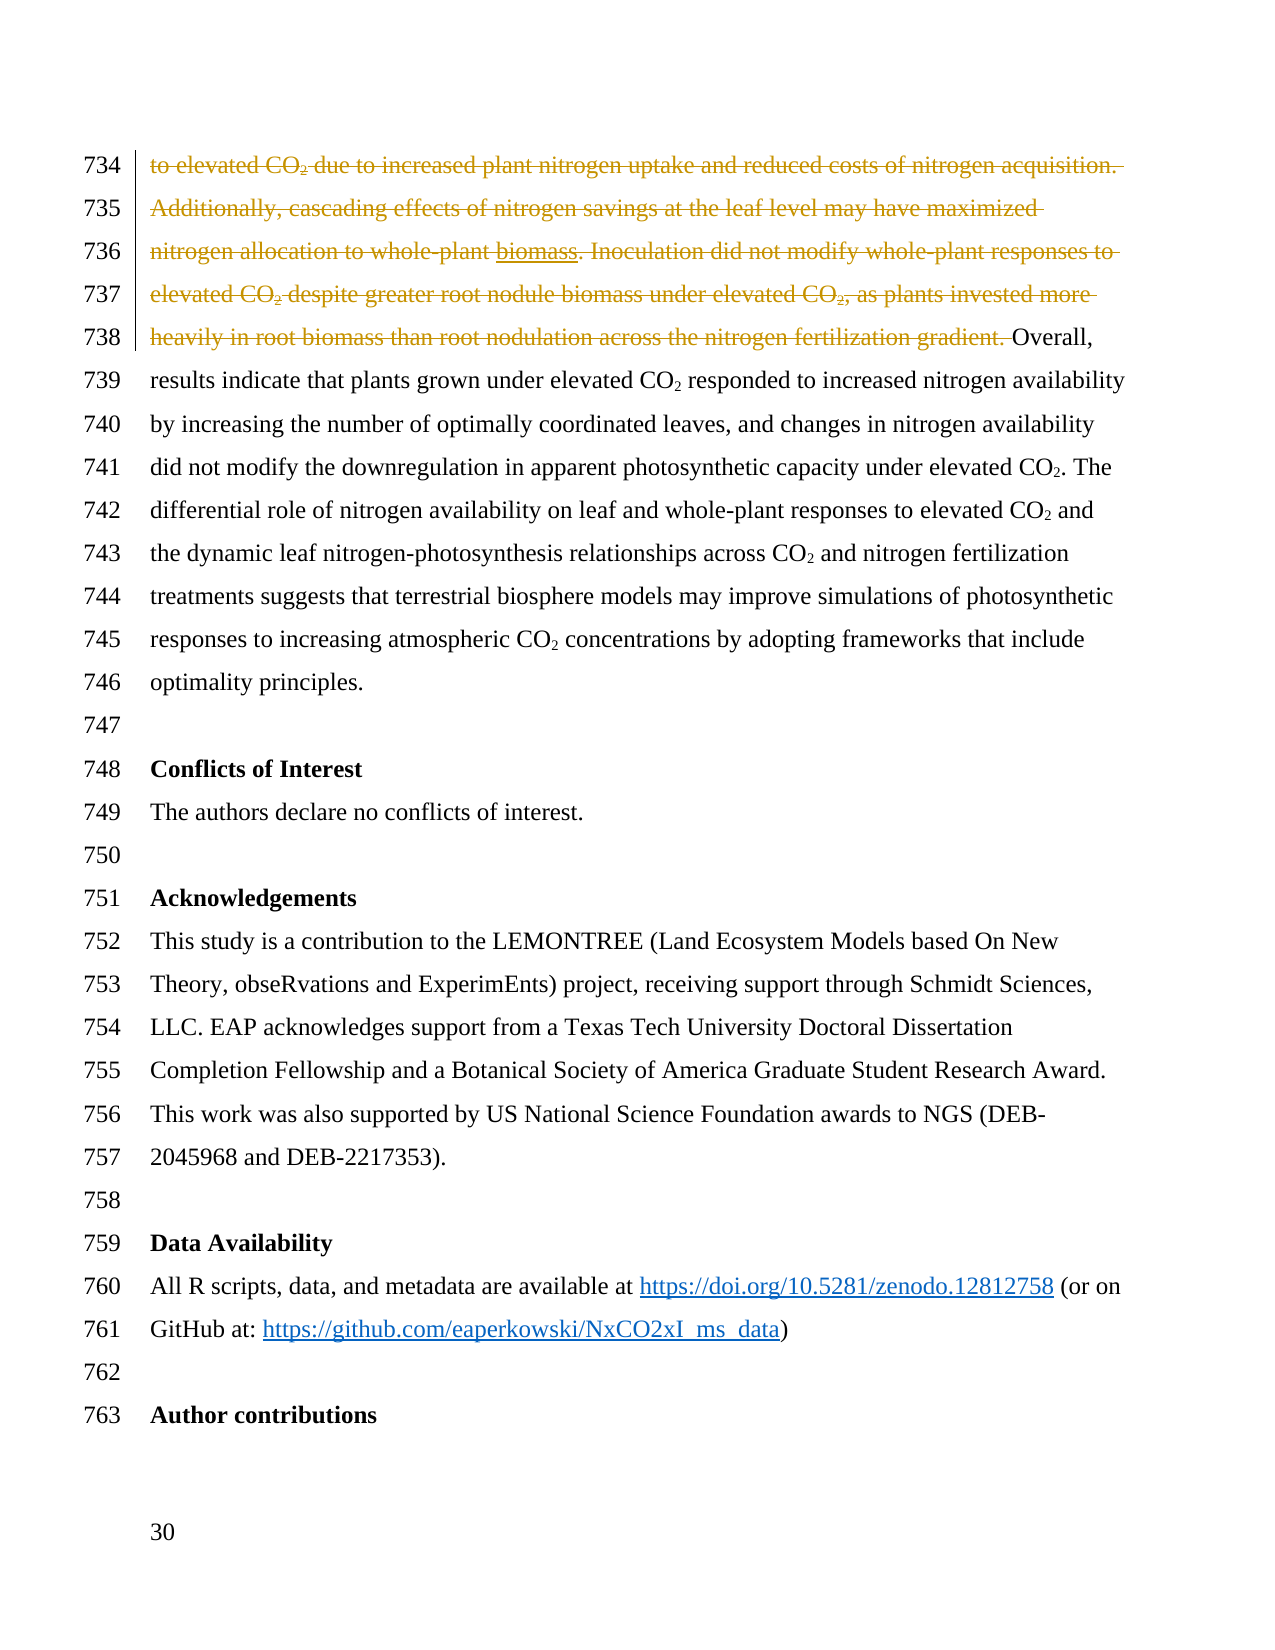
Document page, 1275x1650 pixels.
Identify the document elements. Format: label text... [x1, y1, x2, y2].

text All R scripts, data, and metadata are available at https://doi.org/10.5281/zenodo.12812758 (or on GitHub at: https://github.com/eaperkowski/NxCO2xI_ms_data) [150, 1271, 1125, 1343]
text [150, 150, 1125, 696]
text This study is a contribution to the LEMONTREE (Land Ecosystem Models based On New Theory, obseRvations and ExperimEnts) project, receiving support through Schmidt Sciences, LLC. EAP acknowledges support from a Texas Tech University Doctoral Dissertation Completion Fellowship and a Botanical Society of America Graduate Student Research Award. This work was also supported by US National Science Foundation awards to NGS (DEB-2045968 and DEB-2217353). [150, 926, 1125, 1171]
text The authors declare no conflicts of interest. [150, 797, 1125, 826]
text Data Availability [150, 1228, 1125, 1257]
text Conflicts of Interest [150, 754, 1125, 782]
text Author contributions [150, 1401, 1125, 1429]
text Acknowledgements [150, 883, 1125, 912]
